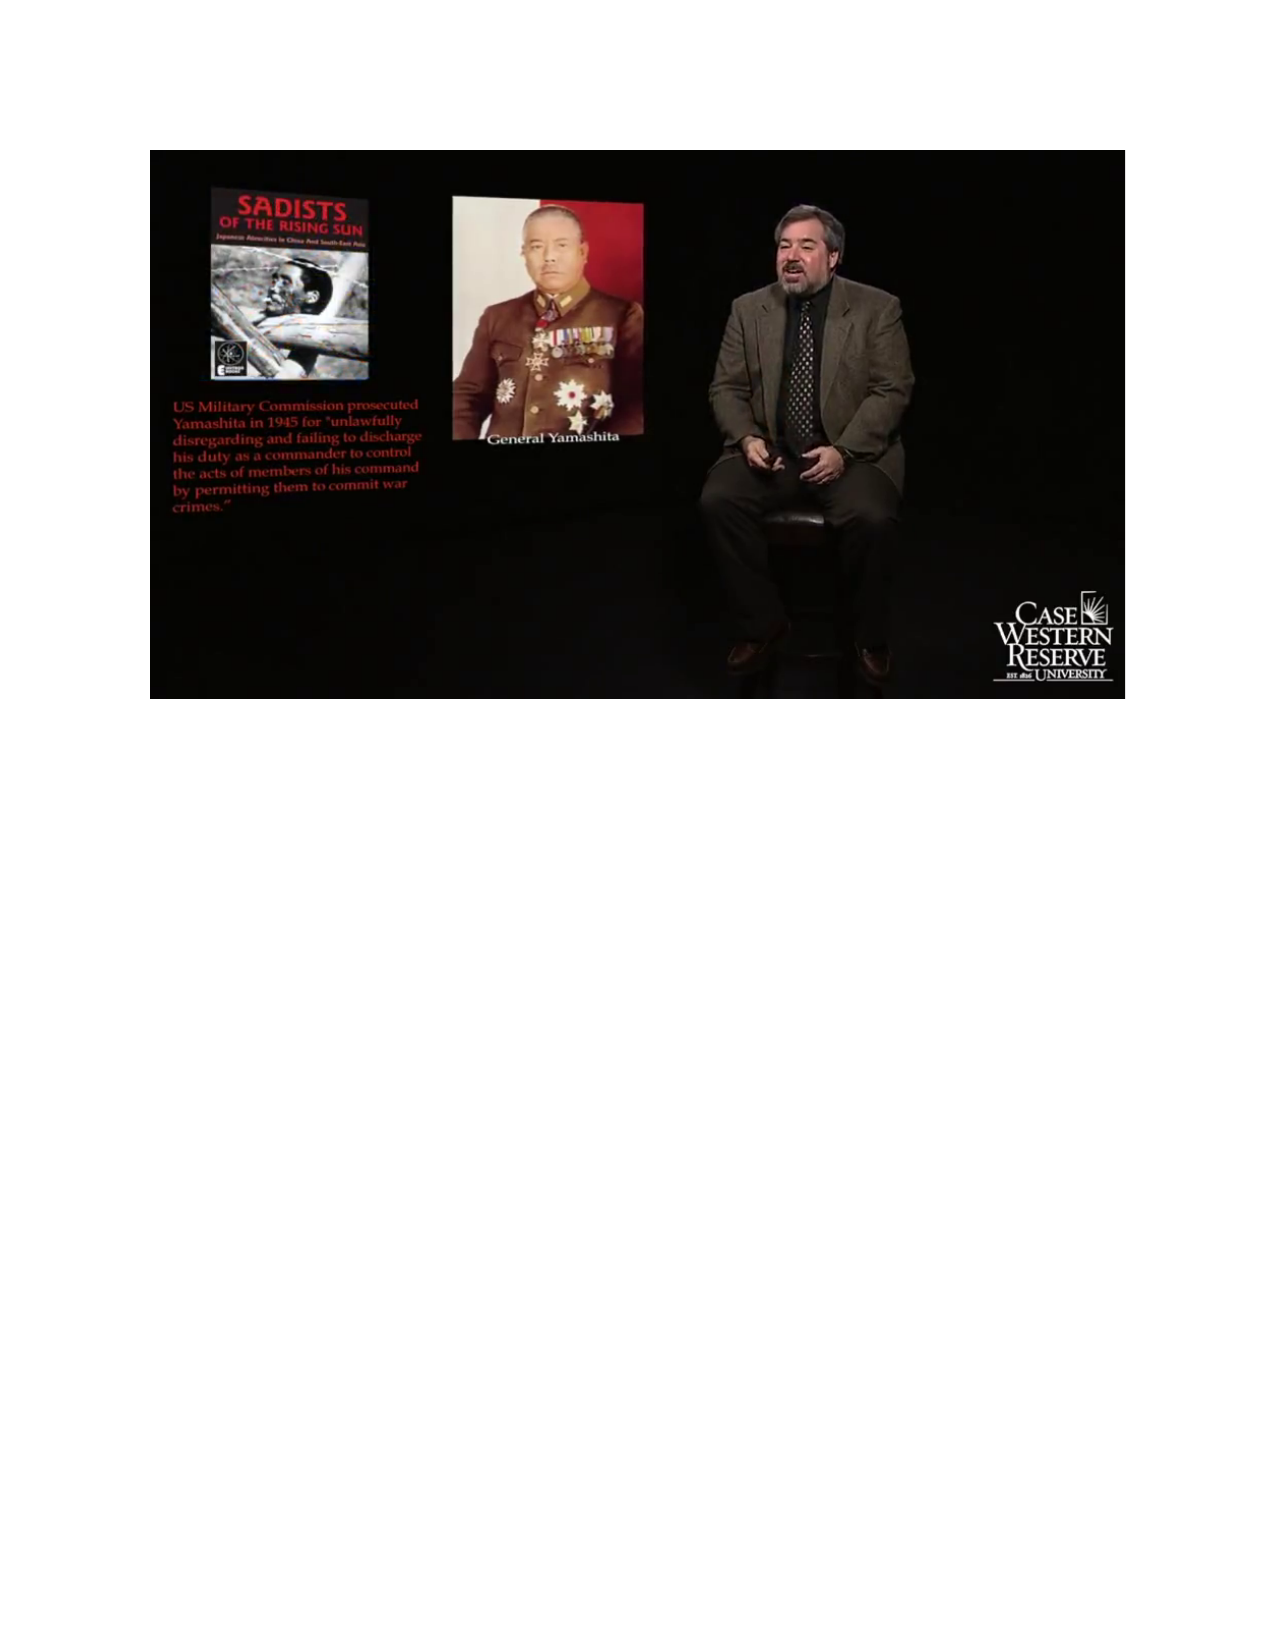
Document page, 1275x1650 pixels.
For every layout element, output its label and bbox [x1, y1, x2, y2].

picture [150, 150, 1125, 699]
